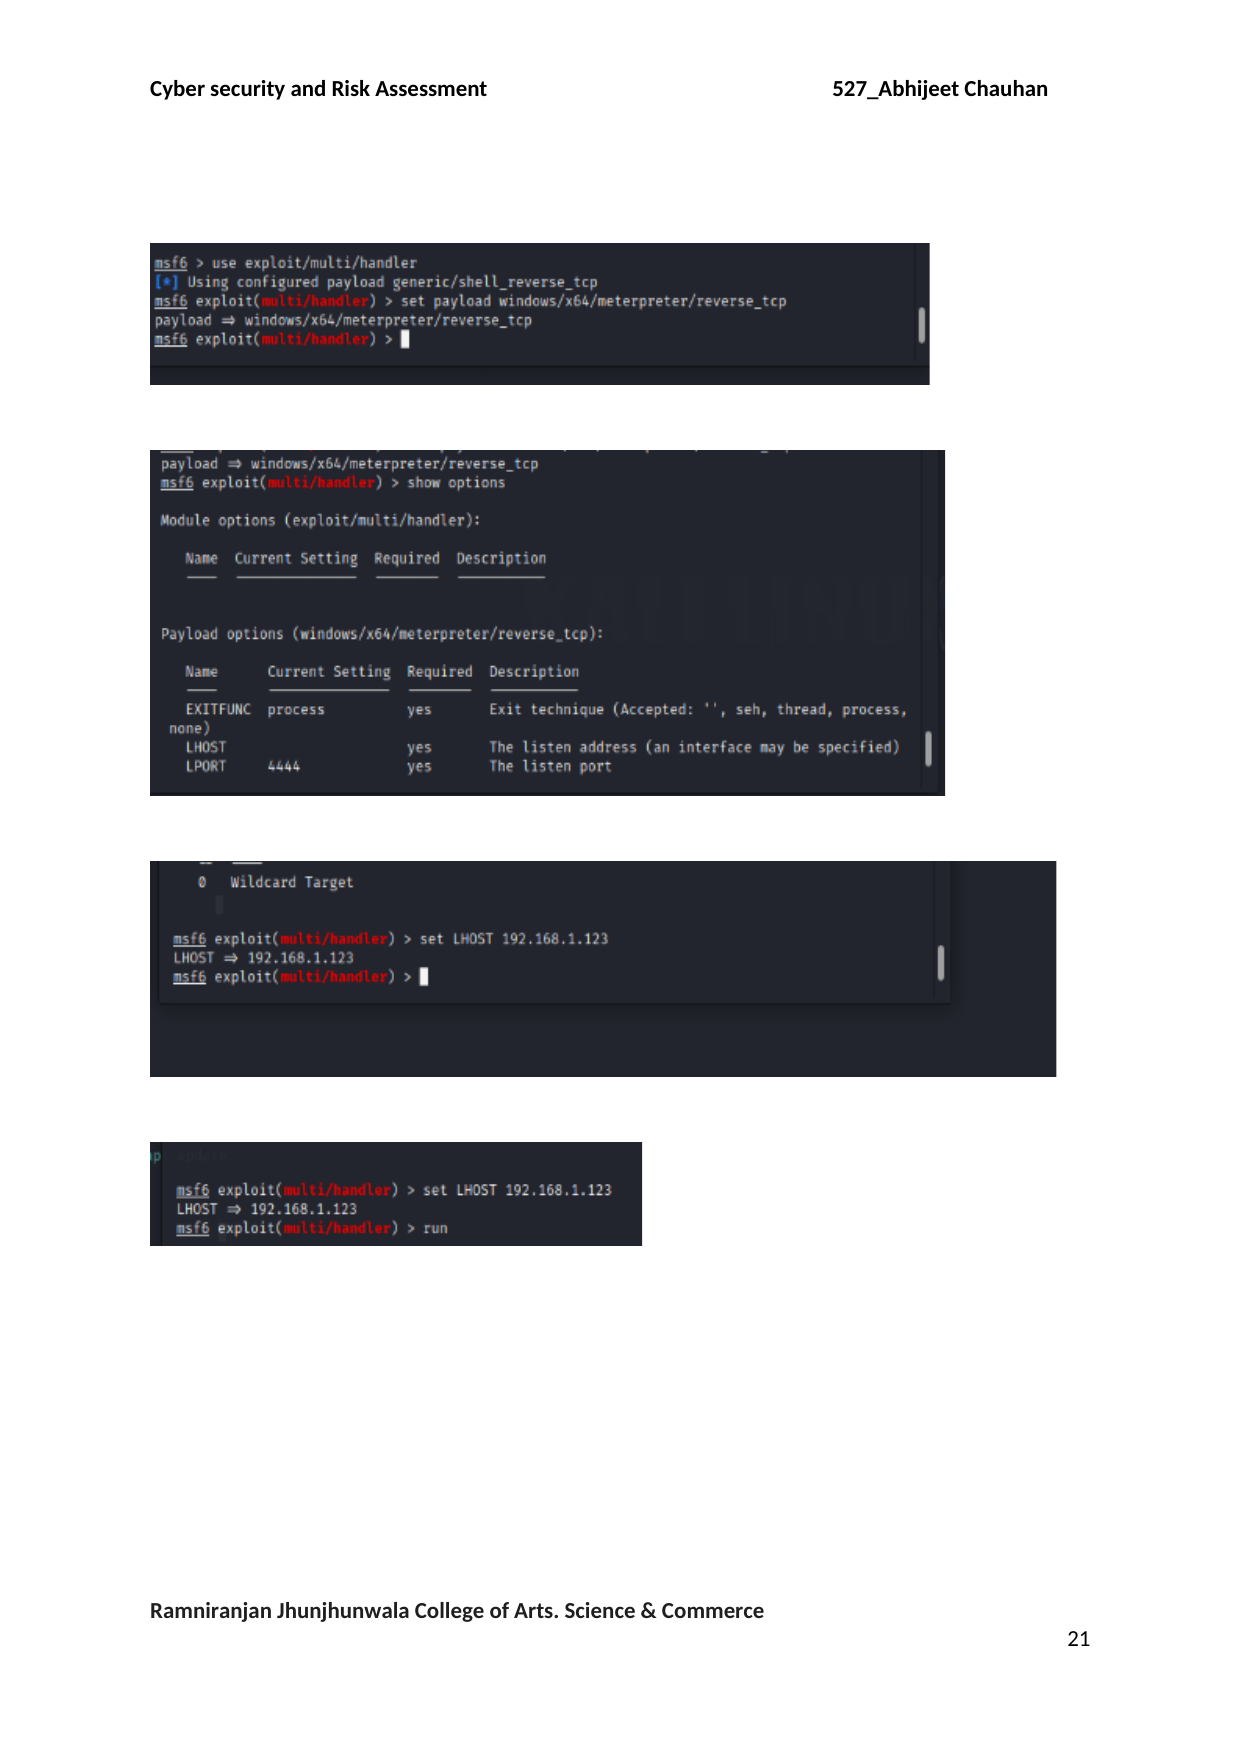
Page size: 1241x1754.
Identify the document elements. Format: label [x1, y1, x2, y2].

picture [150, 1142, 643, 1246]
picture [150, 450, 946, 796]
picture [150, 243, 930, 385]
picture [150, 861, 1057, 1077]
